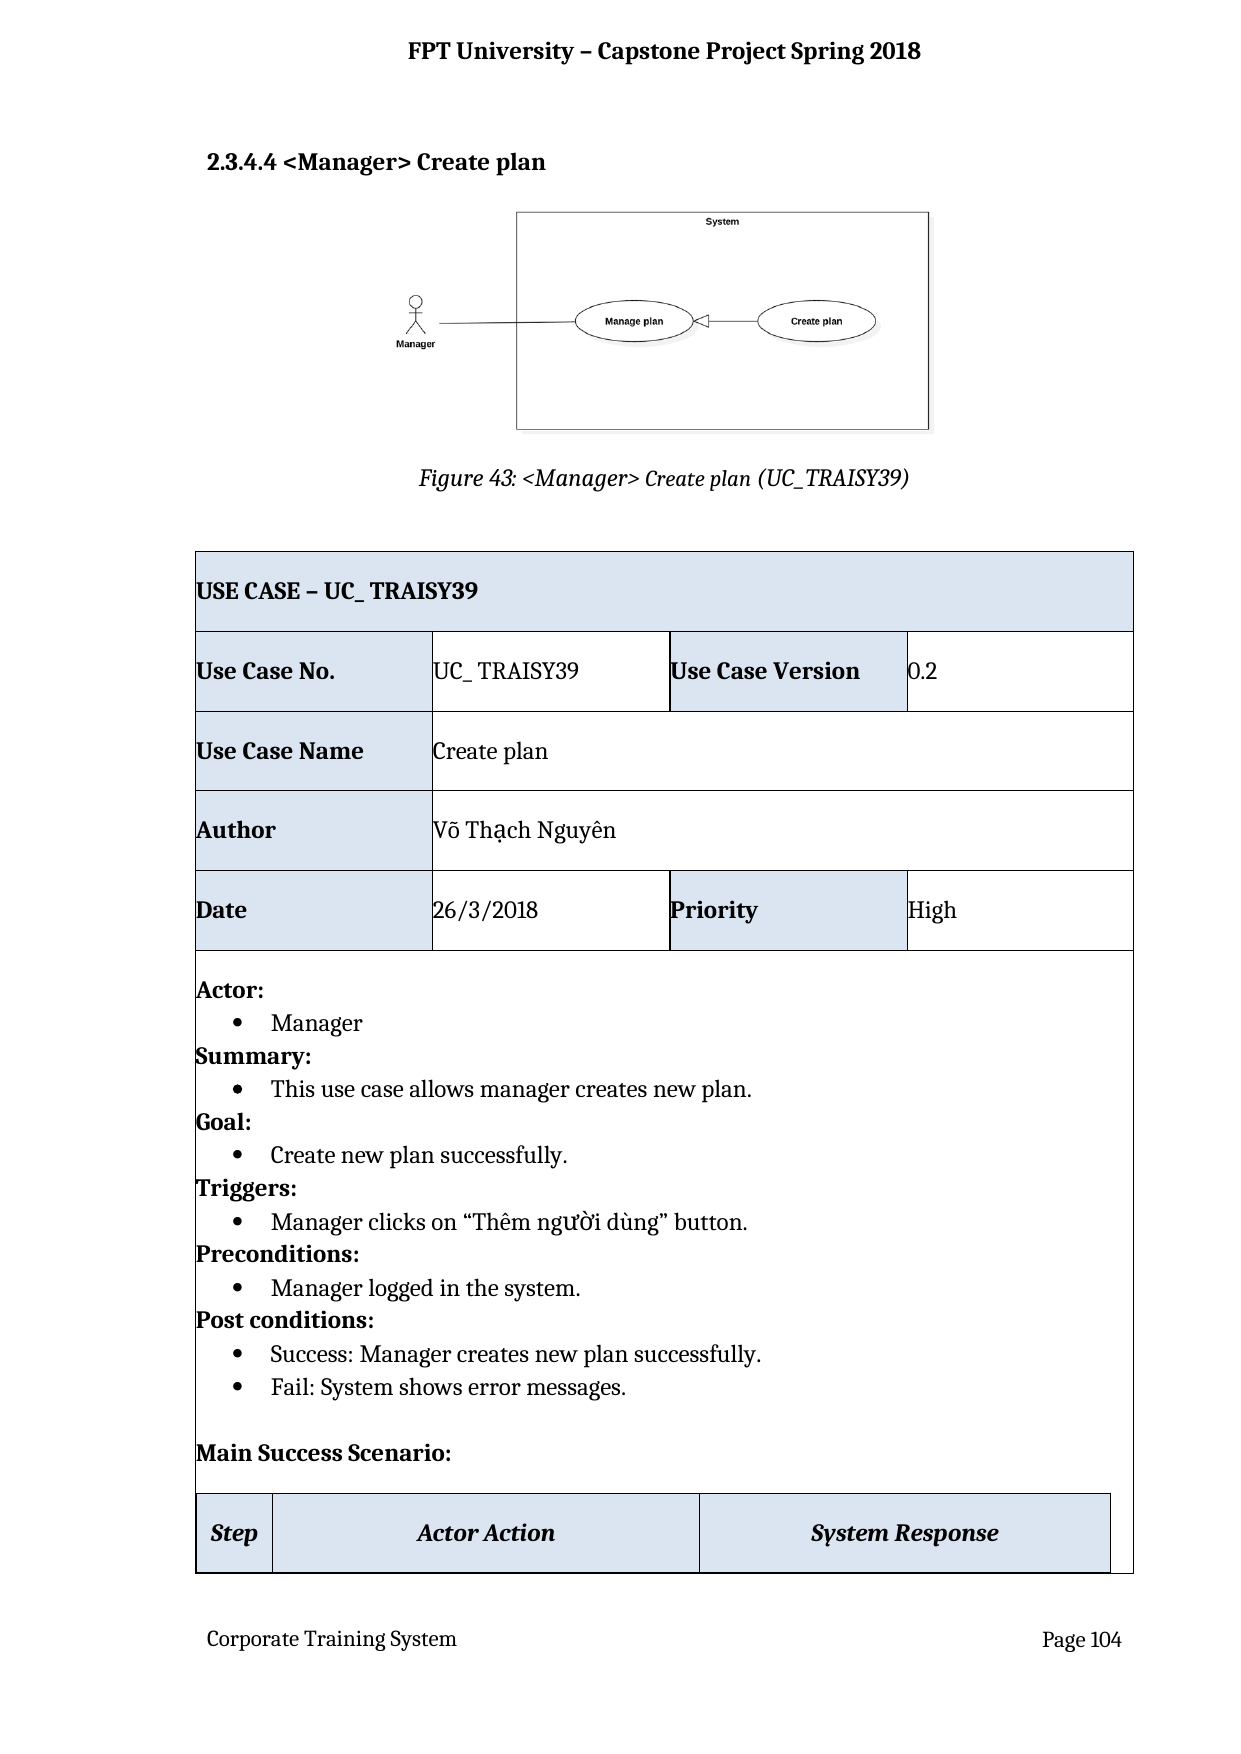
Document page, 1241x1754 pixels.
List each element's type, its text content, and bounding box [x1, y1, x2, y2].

picture [371, 180, 958, 460]
table_cell Date [196, 871, 432, 950]
table_cell UC_ TRAISY39 [433, 632, 669, 711]
table_cell Võ Thạch Nguyên [433, 791, 1133, 870]
text Figure 43: <Manager> Create plan (UC_TRAISY39) [207, 464, 1122, 493]
table_cell Use Case No. [196, 632, 432, 711]
table_cell High [908, 871, 1133, 950]
text 2.3.4.4 <Manager> Create plan [207, 148, 1122, 176]
table_cell Use Case Version [671, 632, 907, 711]
table_cell Priority [671, 871, 907, 950]
table_cell 26/3/2018 [433, 871, 669, 950]
table_cell 0.2 [908, 632, 1133, 711]
table_header USE CASE – UC_ TRAISY39 [196, 552, 1133, 631]
table_cell Author [196, 791, 432, 870]
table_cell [196, 951, 1133, 1573]
table_cell Create plan [433, 712, 1133, 790]
table_cell Use Case Name [196, 712, 432, 790]
